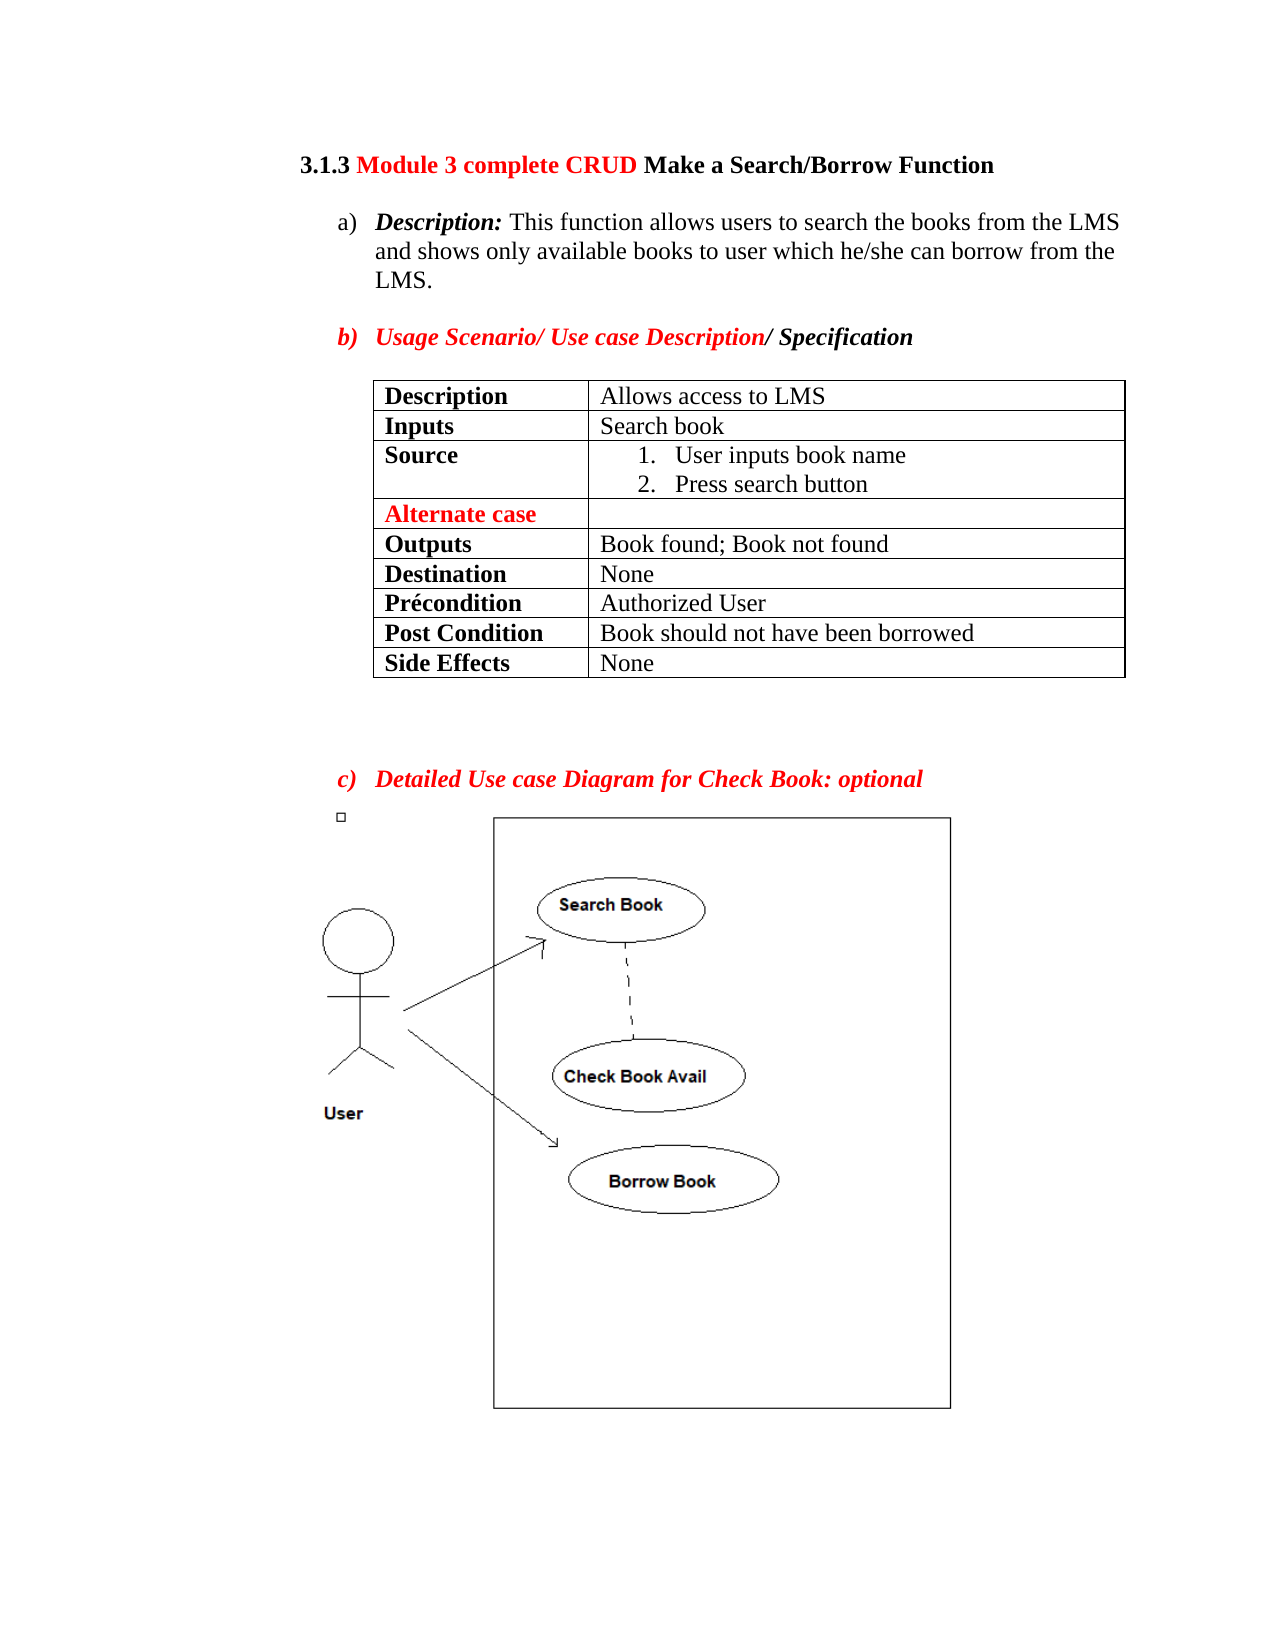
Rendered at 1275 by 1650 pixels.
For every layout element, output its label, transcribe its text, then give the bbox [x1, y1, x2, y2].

table_cell Précondition [374, 589, 588, 617]
table_cell Authorized User [589, 589, 1124, 617]
table_cell Inputs [374, 411, 588, 439]
list Description: This function allows users to search the books from the LMS and shows only available books to user which he/she can borrow from the LMS. [337, 207, 1125, 294]
table_cell Search book [589, 411, 1124, 439]
list Detailed Use case Diagram for Check Book: optional [337, 764, 1125, 793]
text 3.1.3 Module 3 complete CRUD Make a Search/Borrow Function [225, 150, 1125, 179]
list Usage Scenario/ Use case Description/ Specification [337, 322, 1125, 351]
table_cell Destination [374, 559, 588, 587]
table_cell [589, 499, 1124, 528]
table_cell None [589, 648, 1124, 677]
table_cell Book found; Book not found [589, 529, 1124, 558]
picture [295, 792, 980, 1447]
table_cell Source [374, 441, 588, 498]
table_header Allows access to LMS [589, 381, 1124, 410]
table_cell User inputs book name Press search button [589, 441, 1124, 498]
table_cell Book should not have been borrowed [589, 618, 1124, 647]
table_cell Alternate case [374, 499, 588, 528]
table_cell Post Condition [374, 618, 588, 647]
table_cell Side Effects [374, 648, 588, 677]
table_cell None [589, 559, 1124, 587]
table_header Description [374, 381, 588, 410]
table_cell Outputs [374, 529, 588, 558]
